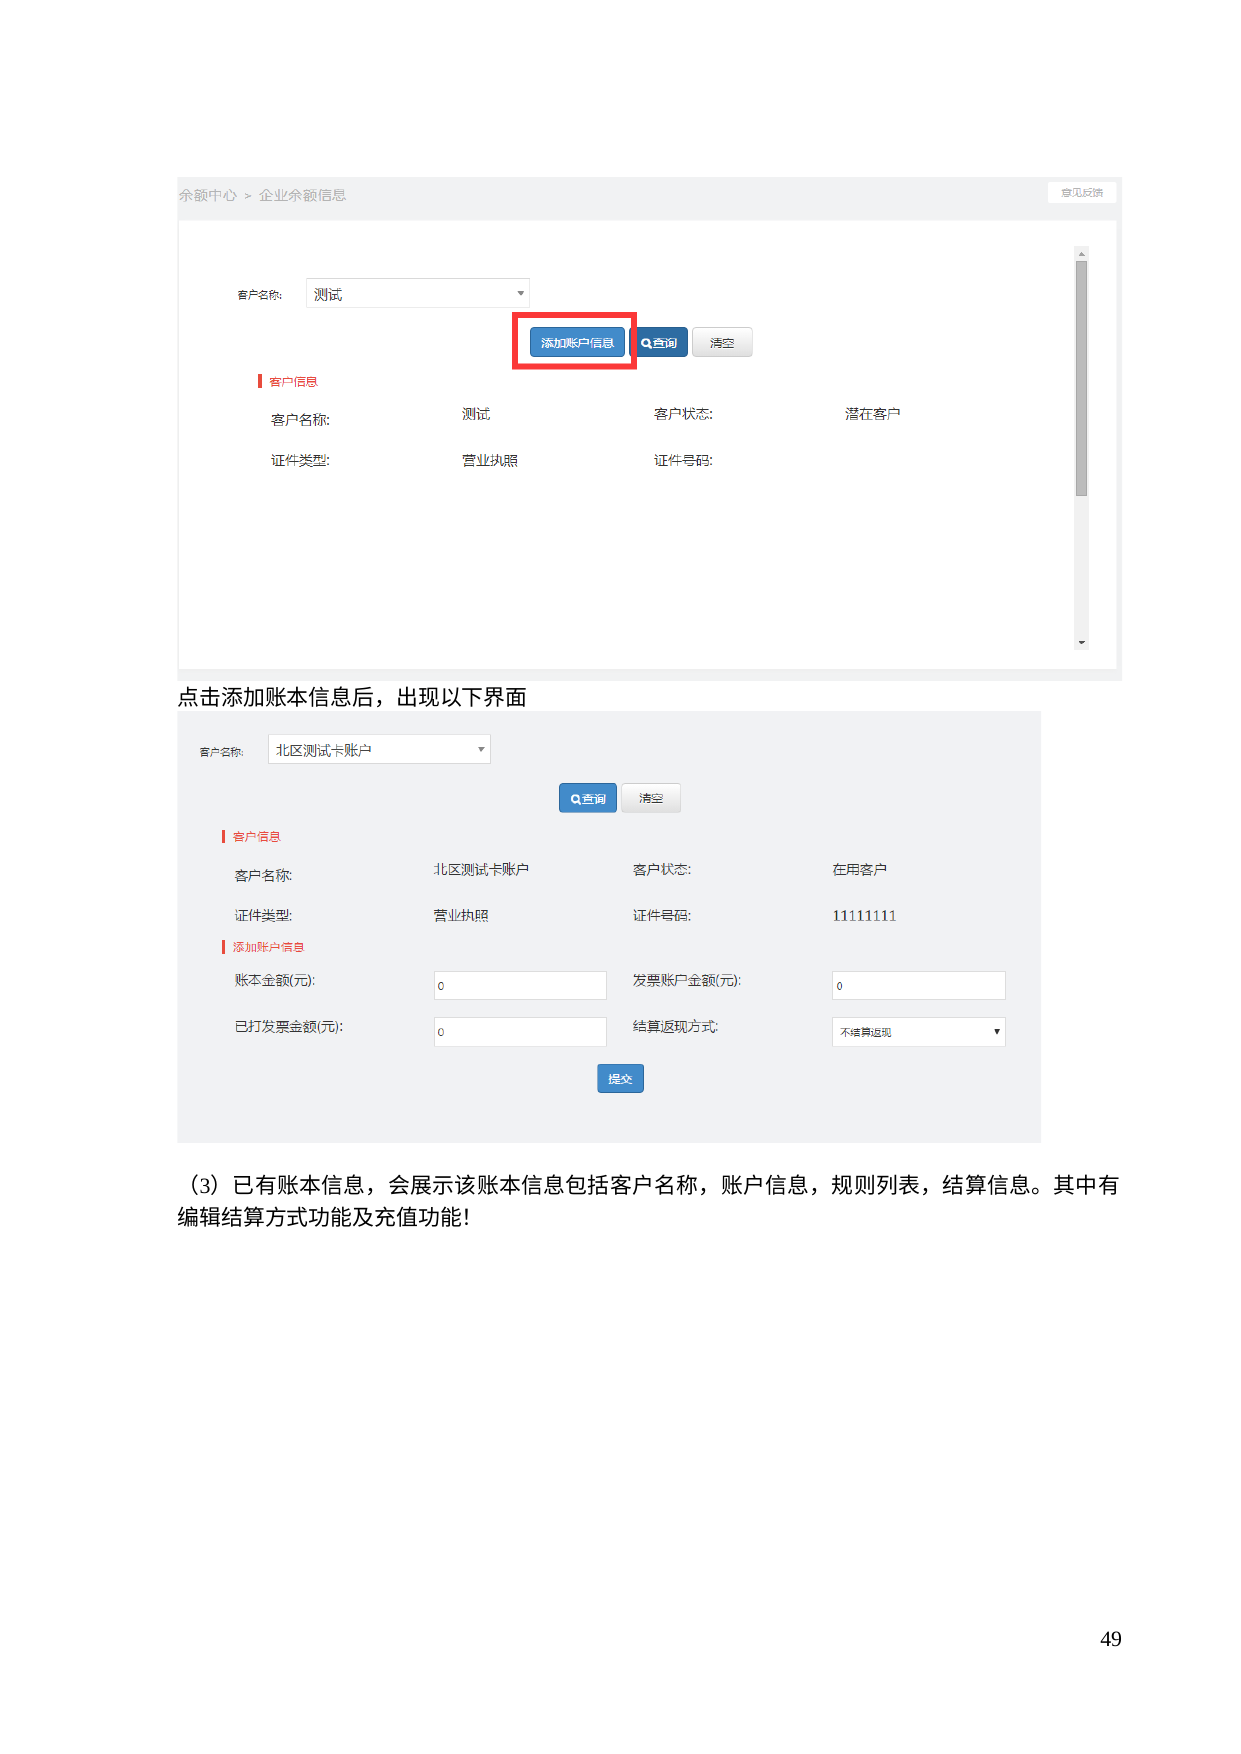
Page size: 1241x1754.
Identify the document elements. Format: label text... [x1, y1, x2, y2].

picture [177, 177, 1123, 681]
picture [177, 711, 1042, 1143]
text （3）已有账本信息，会展示该账本信息包括客户名称，账户信息，规则列表，结算信息。其中有编辑结算方式功能及充值功能！ [177, 1168, 1122, 1231]
text 点击添加账本信息后，出现以下界面 [177, 681, 1122, 712]
